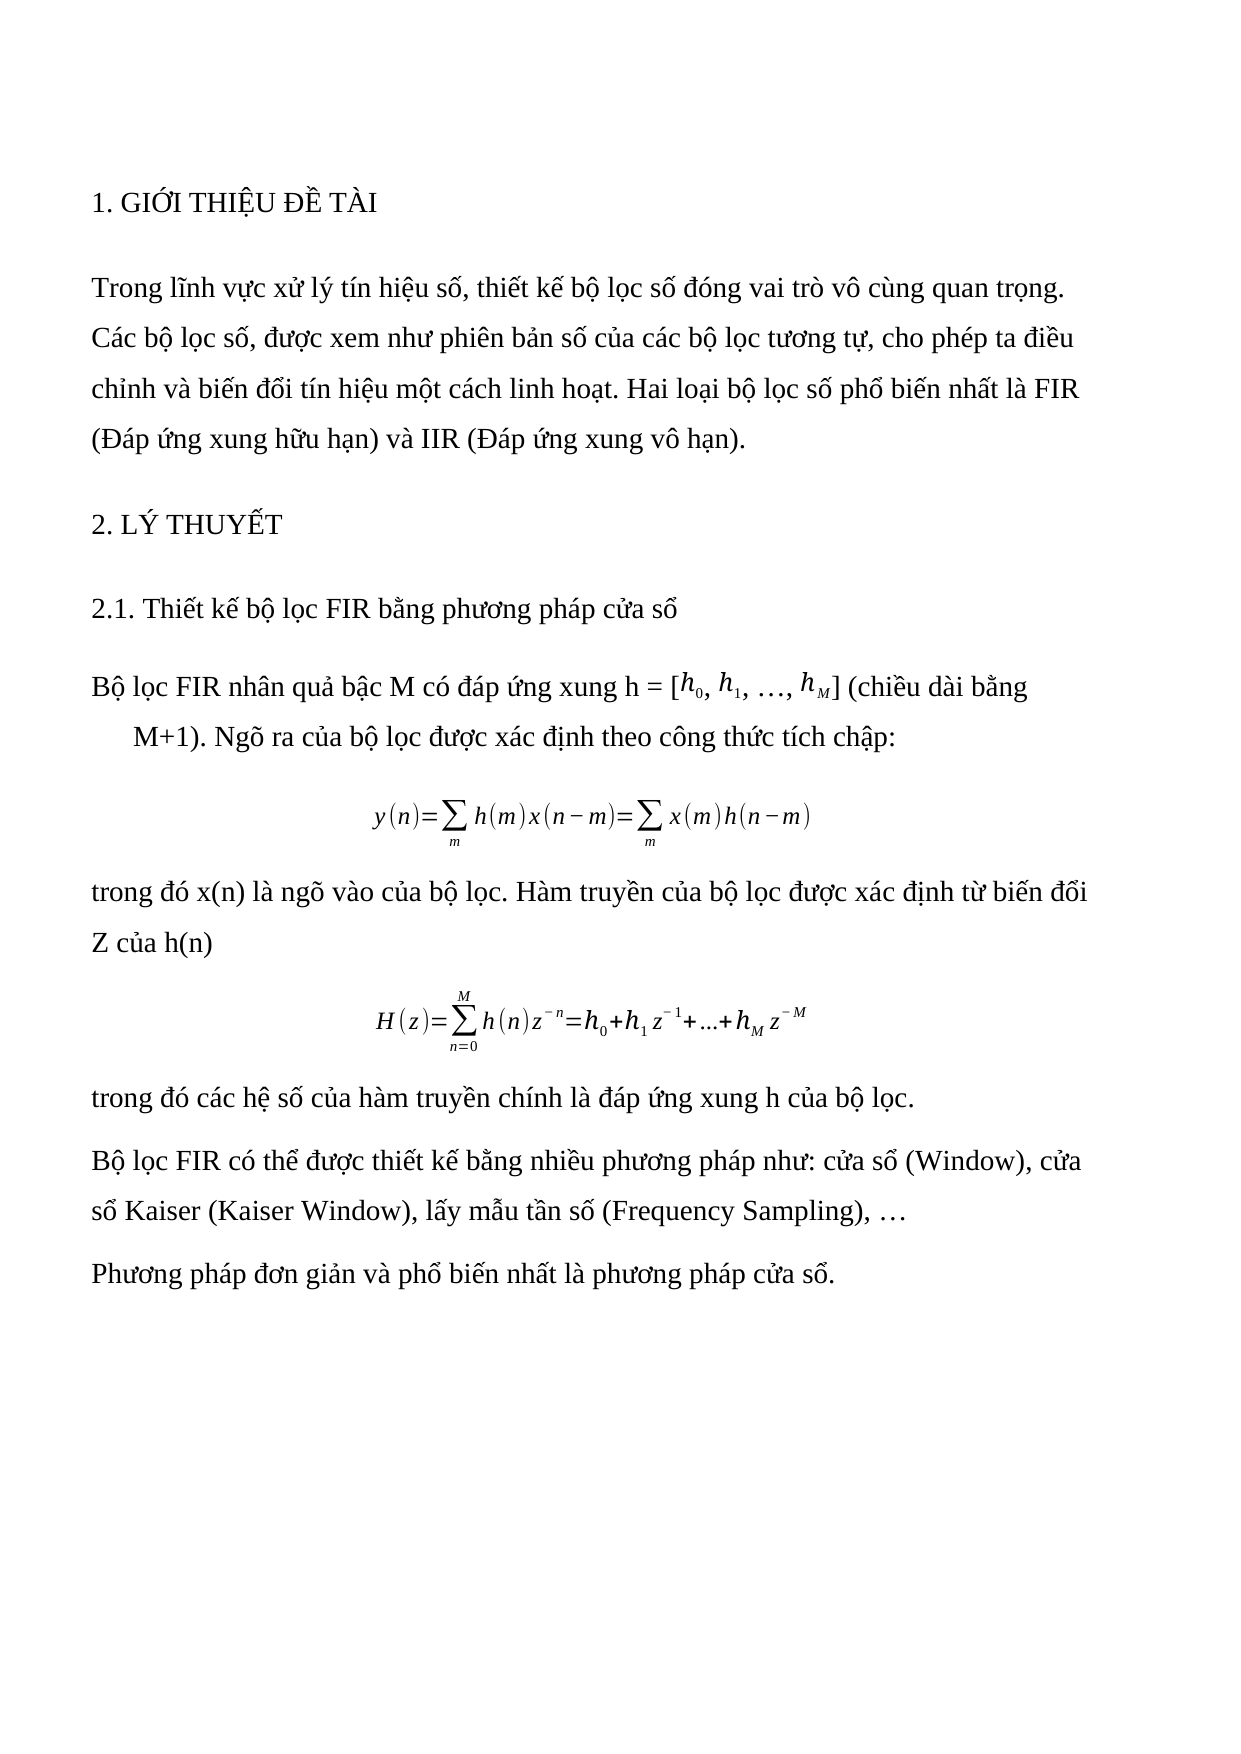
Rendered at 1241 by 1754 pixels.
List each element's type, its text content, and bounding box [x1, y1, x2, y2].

text Bộ lọc FIR có thể được thiết kế bằng nhiều phương pháp như: cửa sổ (Window), cửa sổ Kaiser (Kaiser Window), lấy mẫu tần số (Frequency Sampling), … [91, 1143, 1090, 1227]
text trong đó x(n) là ngõ vào của bộ lọc. Hàm truyền của bộ lọc được xác định từ biến đổi Z của h(n) [91, 874, 1090, 958]
subtitle LÝ THUYẾT [91, 507, 1090, 540]
text Bộ lọc FIR nhân quả bậc M có đáp ứng xung h = [, , …, ] (chiều dài bằng M+1). Ngõ ra của bộ lọc được xác định theo công thức tích chập: [91, 669, 1090, 753]
subtitle Thiết kế bộ lọc FIR bằng phương pháp cửa sổ [91, 591, 1090, 625]
subtitle GIỚI THIỆU ĐỀ TÀI [91, 185, 1090, 219]
text trong đó các hệ số của hàm truyền chính là đáp ứng xung h của bộ lọc. [91, 1080, 1090, 1114]
text Phương pháp đơn giản và phổ biến nhất là phương pháp cửa sổ. [91, 1256, 1090, 1289]
text Trong lĩnh vực xử lý tín hiệu số, thiết kế bộ lọc số đóng vai trò vô cùng quan trọng. Các bộ lọc số, được xem như phiên bản số của các bộ lọc tương tự, cho phép ta điều chỉnh và biến đổi tín hiệu một cách linh hoạt. Hai loại bộ lọc số phổ biến nhất là FIR (Đáp ứng xung hữu hạn) và IIR (Đáp ứng xung vô hạn). [91, 270, 1090, 454]
